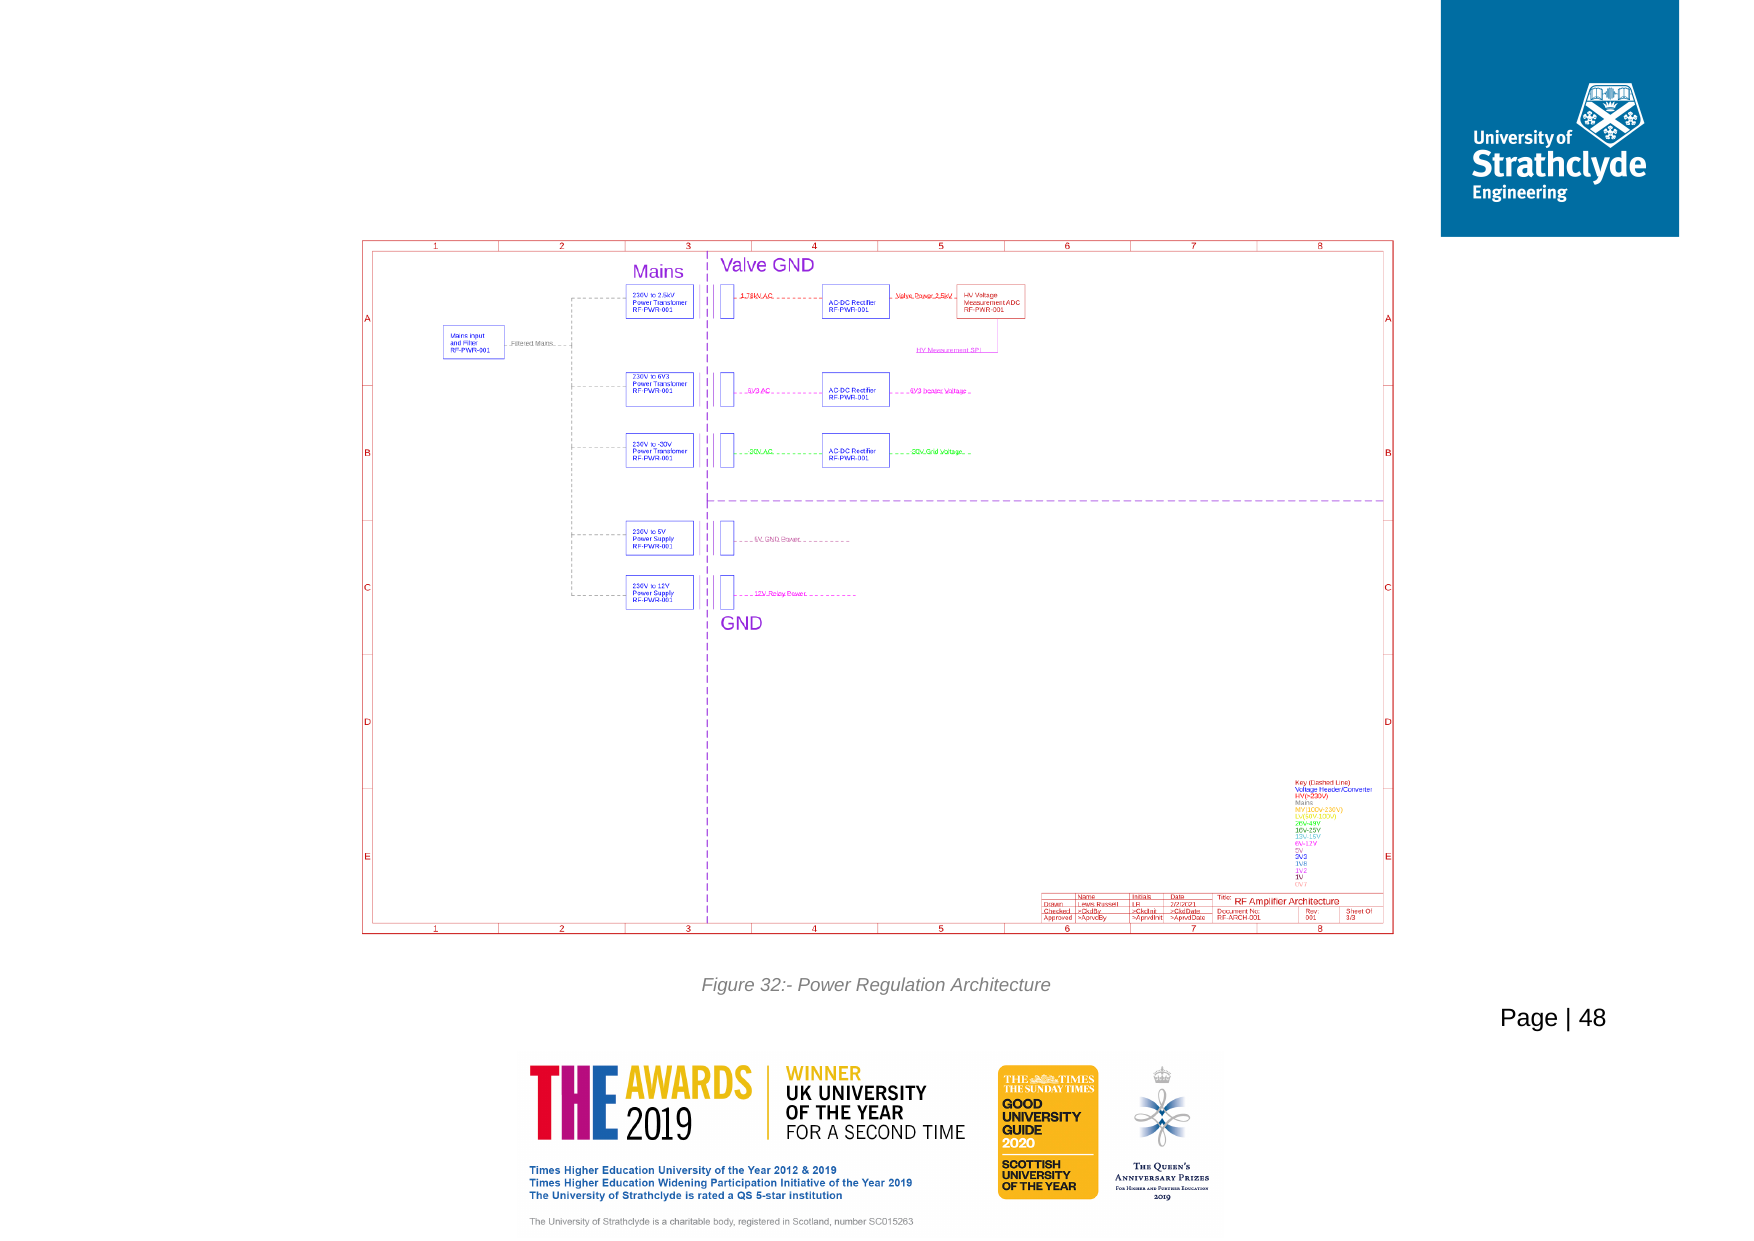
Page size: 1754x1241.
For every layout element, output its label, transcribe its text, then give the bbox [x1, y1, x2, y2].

picture [1630, 158, 1645, 176]
text Figure 32:- Power Regulation Architecture [148, 974, 1606, 996]
picture [1518, 190, 1539, 198]
picture [1584, 151, 1590, 176]
picture [1501, 135, 1506, 143]
picture [1605, 127, 1612, 135]
picture [1493, 154, 1503, 176]
picture [1549, 151, 1563, 176]
picture [1586, 112, 1596, 124]
picture [1474, 150, 1491, 176]
picture [1611, 151, 1626, 176]
picture [1509, 136, 1516, 143]
picture [1535, 154, 1545, 176]
picture [1507, 158, 1516, 176]
picture [516, 1051, 1224, 1238]
picture [1587, 84, 1634, 135]
picture [1625, 113, 1632, 121]
picture [1577, 116, 1582, 126]
picture [1546, 135, 1551, 145]
picture [1475, 131, 1483, 143]
picture [1592, 158, 1609, 184]
picture [1567, 157, 1580, 176]
picture [358, 236, 1396, 939]
picture [1487, 135, 1493, 143]
picture [1474, 186, 1481, 198]
picture [1518, 158, 1533, 176]
